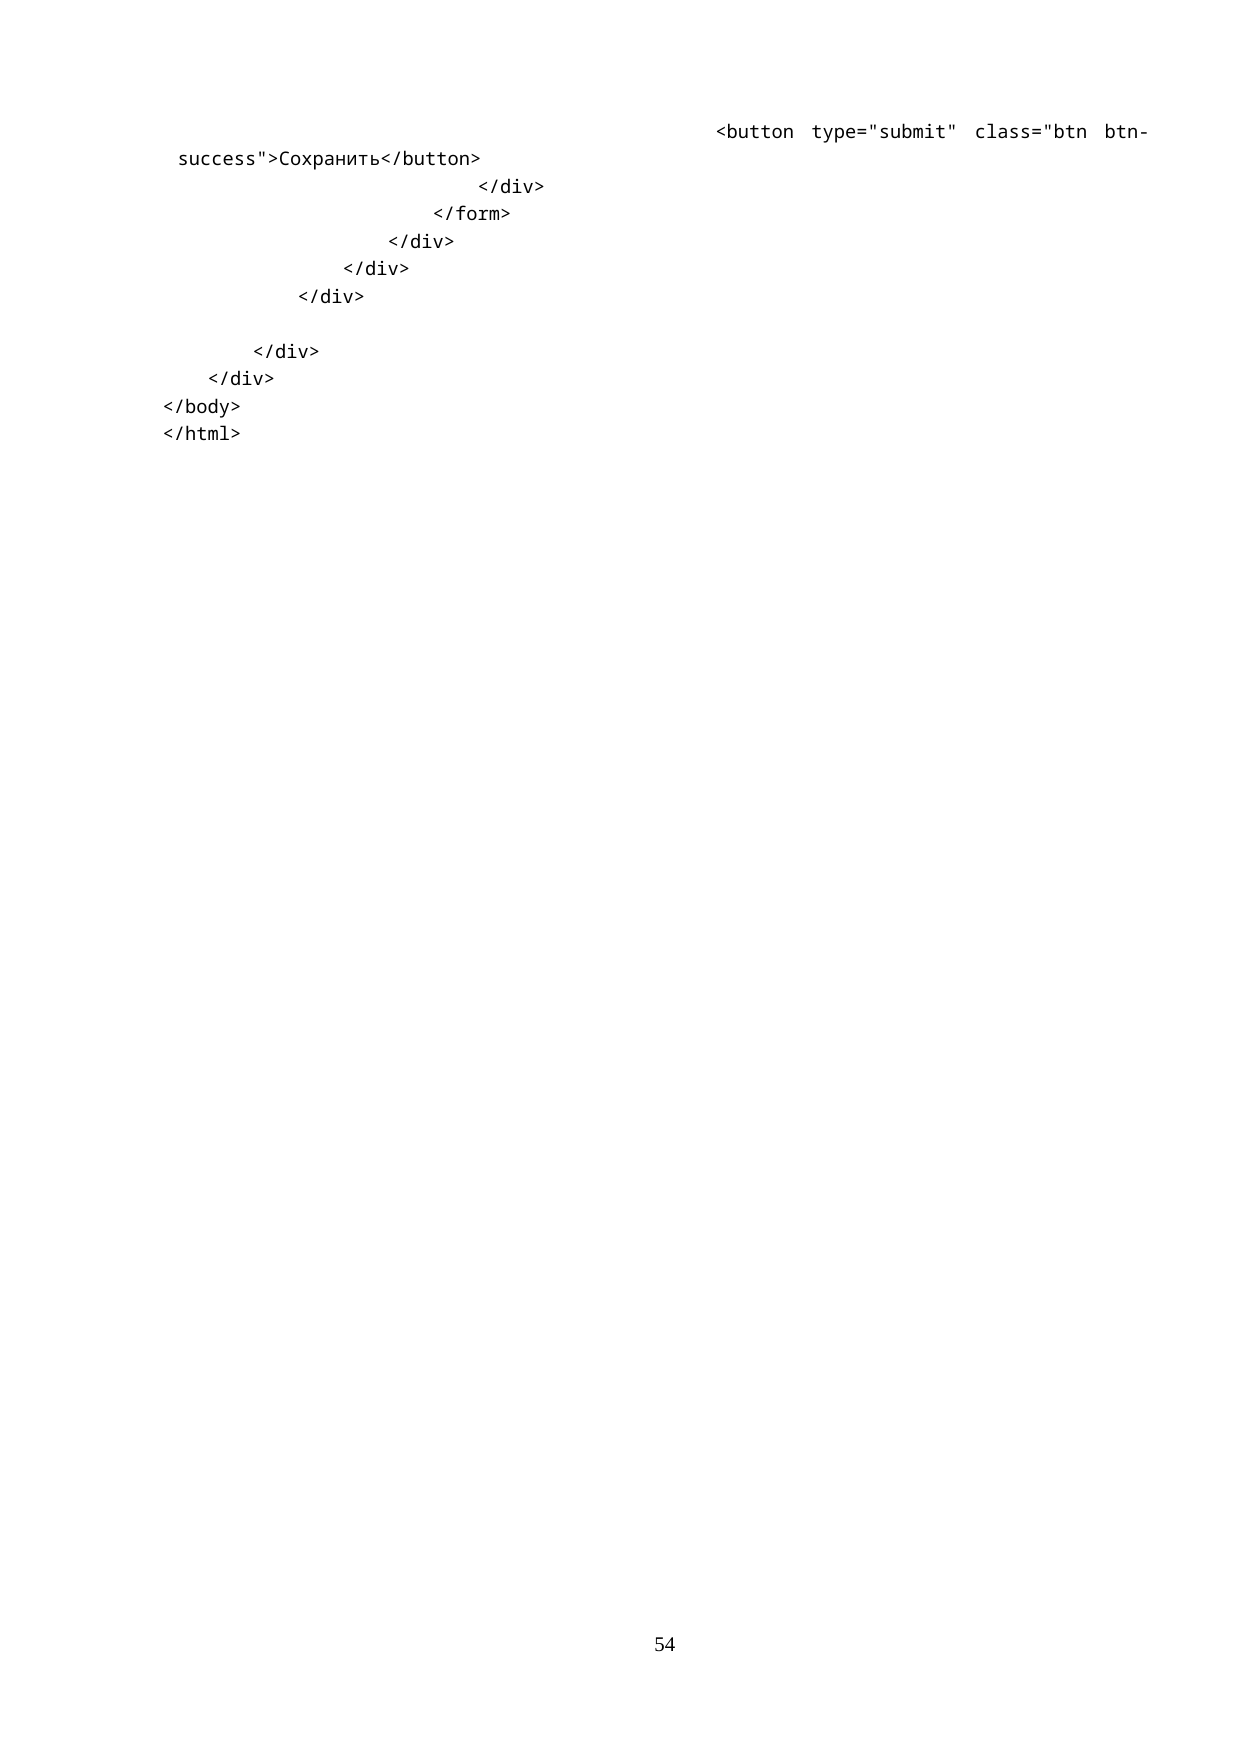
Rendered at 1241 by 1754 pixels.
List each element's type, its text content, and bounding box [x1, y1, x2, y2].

text </div> [162, 228, 1152, 254]
text </div> [162, 173, 1152, 199]
text <button type="submit" class="btn btn-success">Сохранить</button> [162, 118, 1152, 171]
text </form> [162, 201, 1152, 226]
text </body> [162, 393, 1152, 419]
text </div> [162, 256, 1152, 281]
text </div> [162, 338, 1152, 364]
text </div> [162, 283, 1152, 309]
text </div> [162, 366, 1152, 391]
text </html> [162, 421, 1152, 446]
